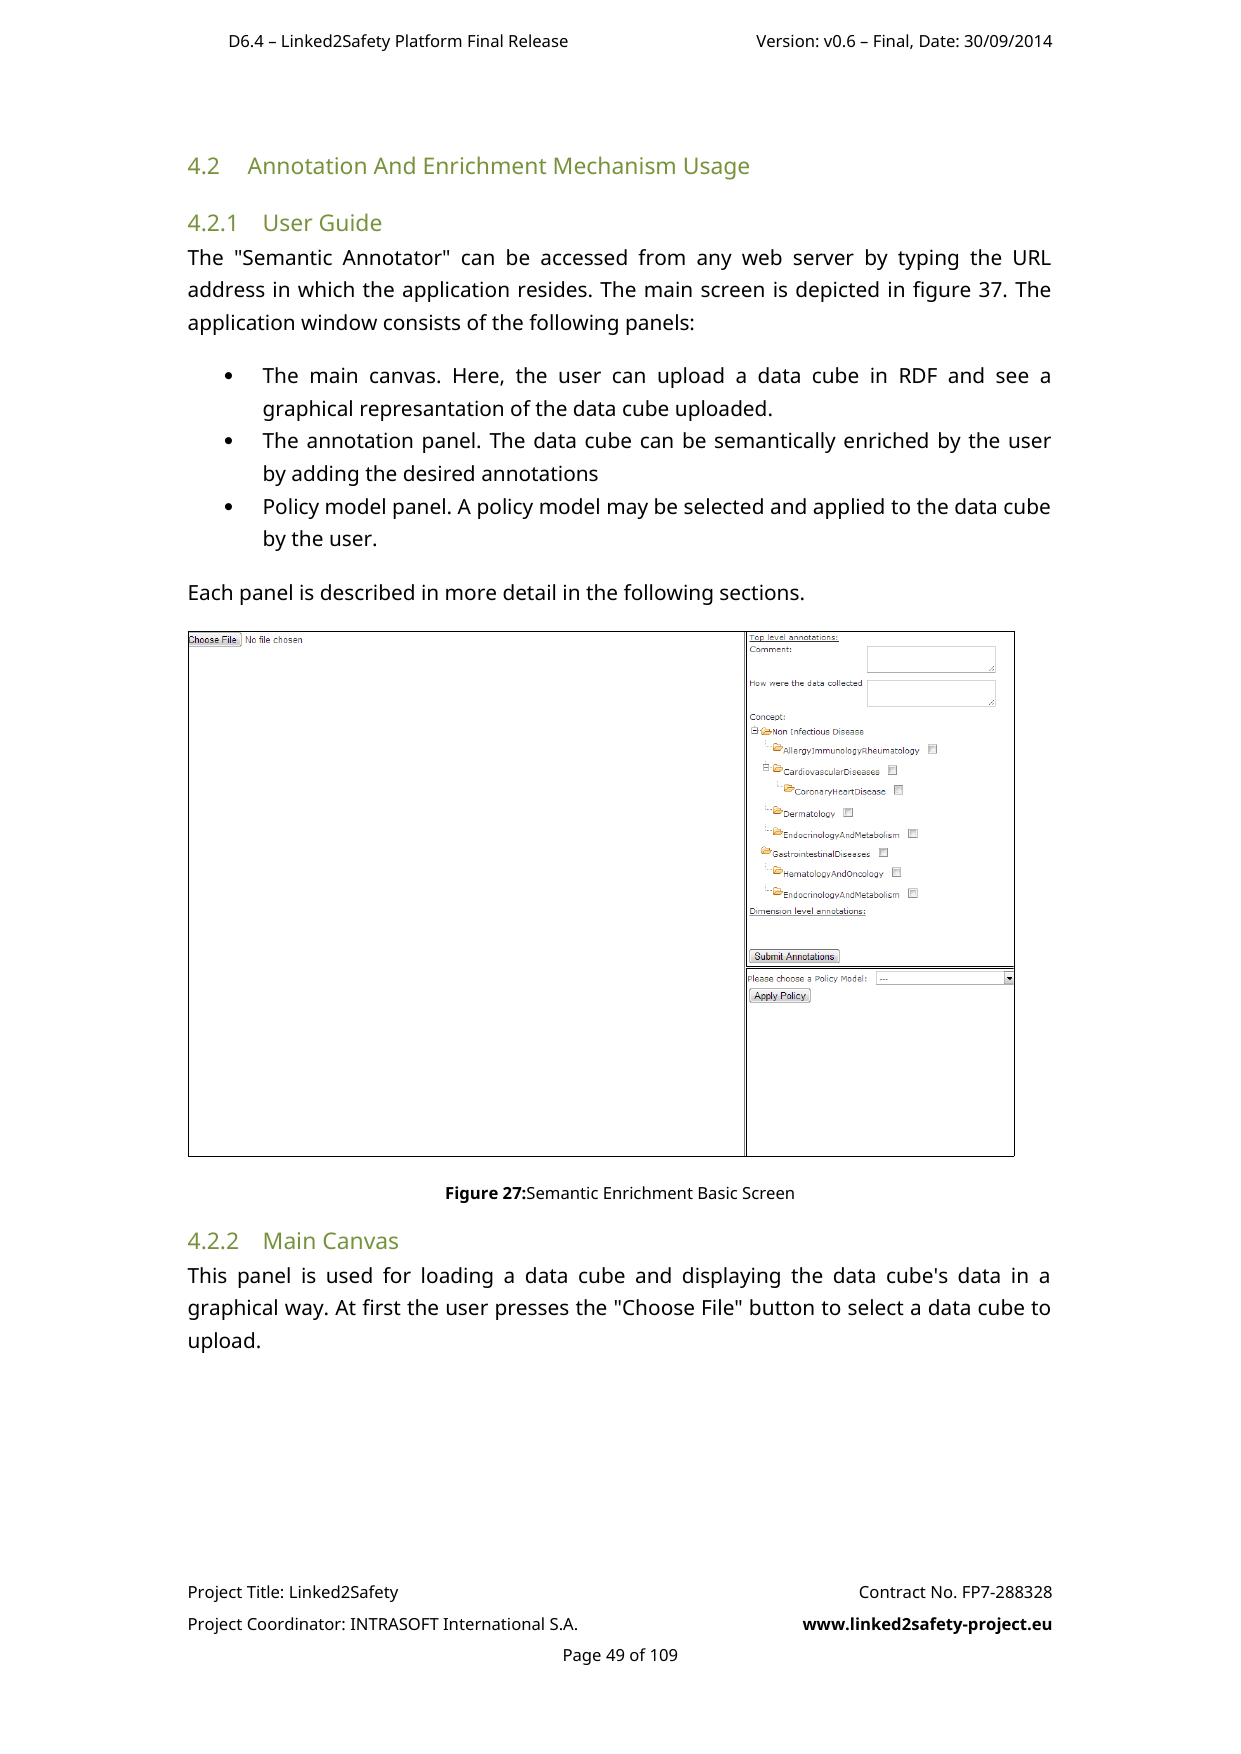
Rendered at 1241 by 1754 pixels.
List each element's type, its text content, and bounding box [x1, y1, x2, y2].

text This panel is used for loading a data cube and displaying the data cube's data in a graphical way. At first the user presses the "Choose File" button to select a data cube to upload. [187, 1261, 1053, 1354]
subtitle Main Canvas [187, 1225, 1053, 1256]
subtitle Annotation And Enrichment Mechanism Usage [187, 150, 1053, 181]
list The main canvas. Here, the user can upload a data cube in RDF and see a graphical represantation of the data cube uploaded. [225, 361, 1053, 422]
list Policy model panel. A policy model may be selected and applied to the data cube by the user. [225, 492, 1053, 553]
text Figure 27:Semantic Enrichment Basic Screen [187, 1181, 1053, 1204]
subtitle User Guide [187, 207, 1053, 238]
text The "Semantic Annotator" can be accessed from any web server by typing the URL address in which the application resides. The main screen is depicted in figure 37. The application window consists of the following panels: [187, 243, 1053, 336]
picture [189, 632, 1014, 1156]
text Each panel is described in more detail in the following sections. [187, 578, 1053, 606]
list The annotation panel. The data cube can be semantically enriched by the user by adding the desired annotations [225, 427, 1053, 488]
